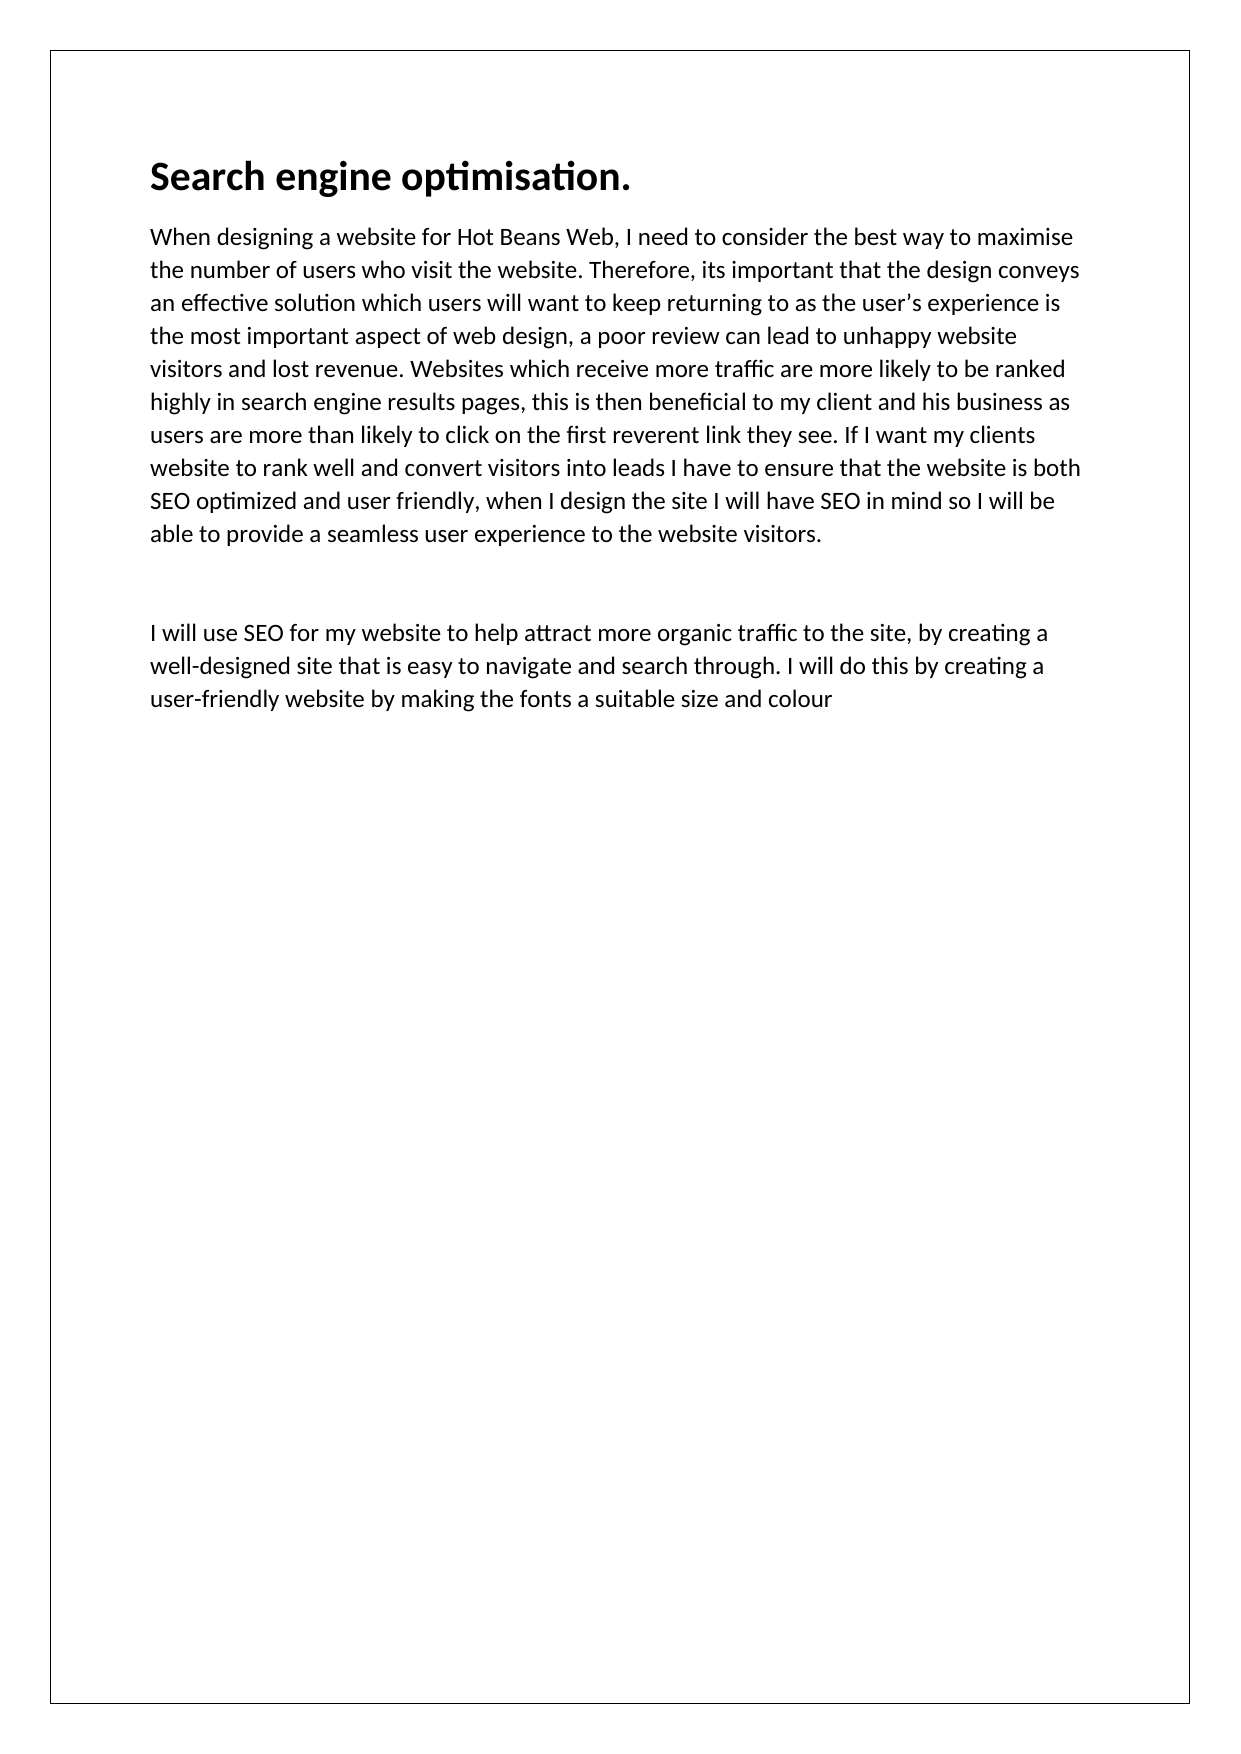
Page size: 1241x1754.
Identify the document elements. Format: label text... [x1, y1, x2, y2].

text When designing a website for Hot Beans Web, I need to consider the best way to maximise the number of users who visit the website. Therefore, its important that the design conveys an effective solution which users will want to keep returning to as the user’s experience is the most important aspect of web design, a poor review can lead to unhappy website visitors and lost revenue. Websites which receive more traffic are more likely to be ranked highly in search engine results pages, this is then beneficial to my client and his business as users are more than likely to click on the first reverent link they see. If I want my clients website to rank well and convert visitors into leads I have to ensure that the website is both SEO optimized and user friendly, when I design the site I will have SEO in mind so I will be able to provide a seamless user experience to the website visitors. [150, 222, 1090, 548]
text I will use SEO for my website to help attract more organic traffic to the site, by creating a well-designed site that is easy to navigate and search through. I will do this by creating a user-friendly website by making the fonts a suitable size and colour [150, 617, 1090, 713]
text Search engine optimisation. [150, 150, 1090, 201]
